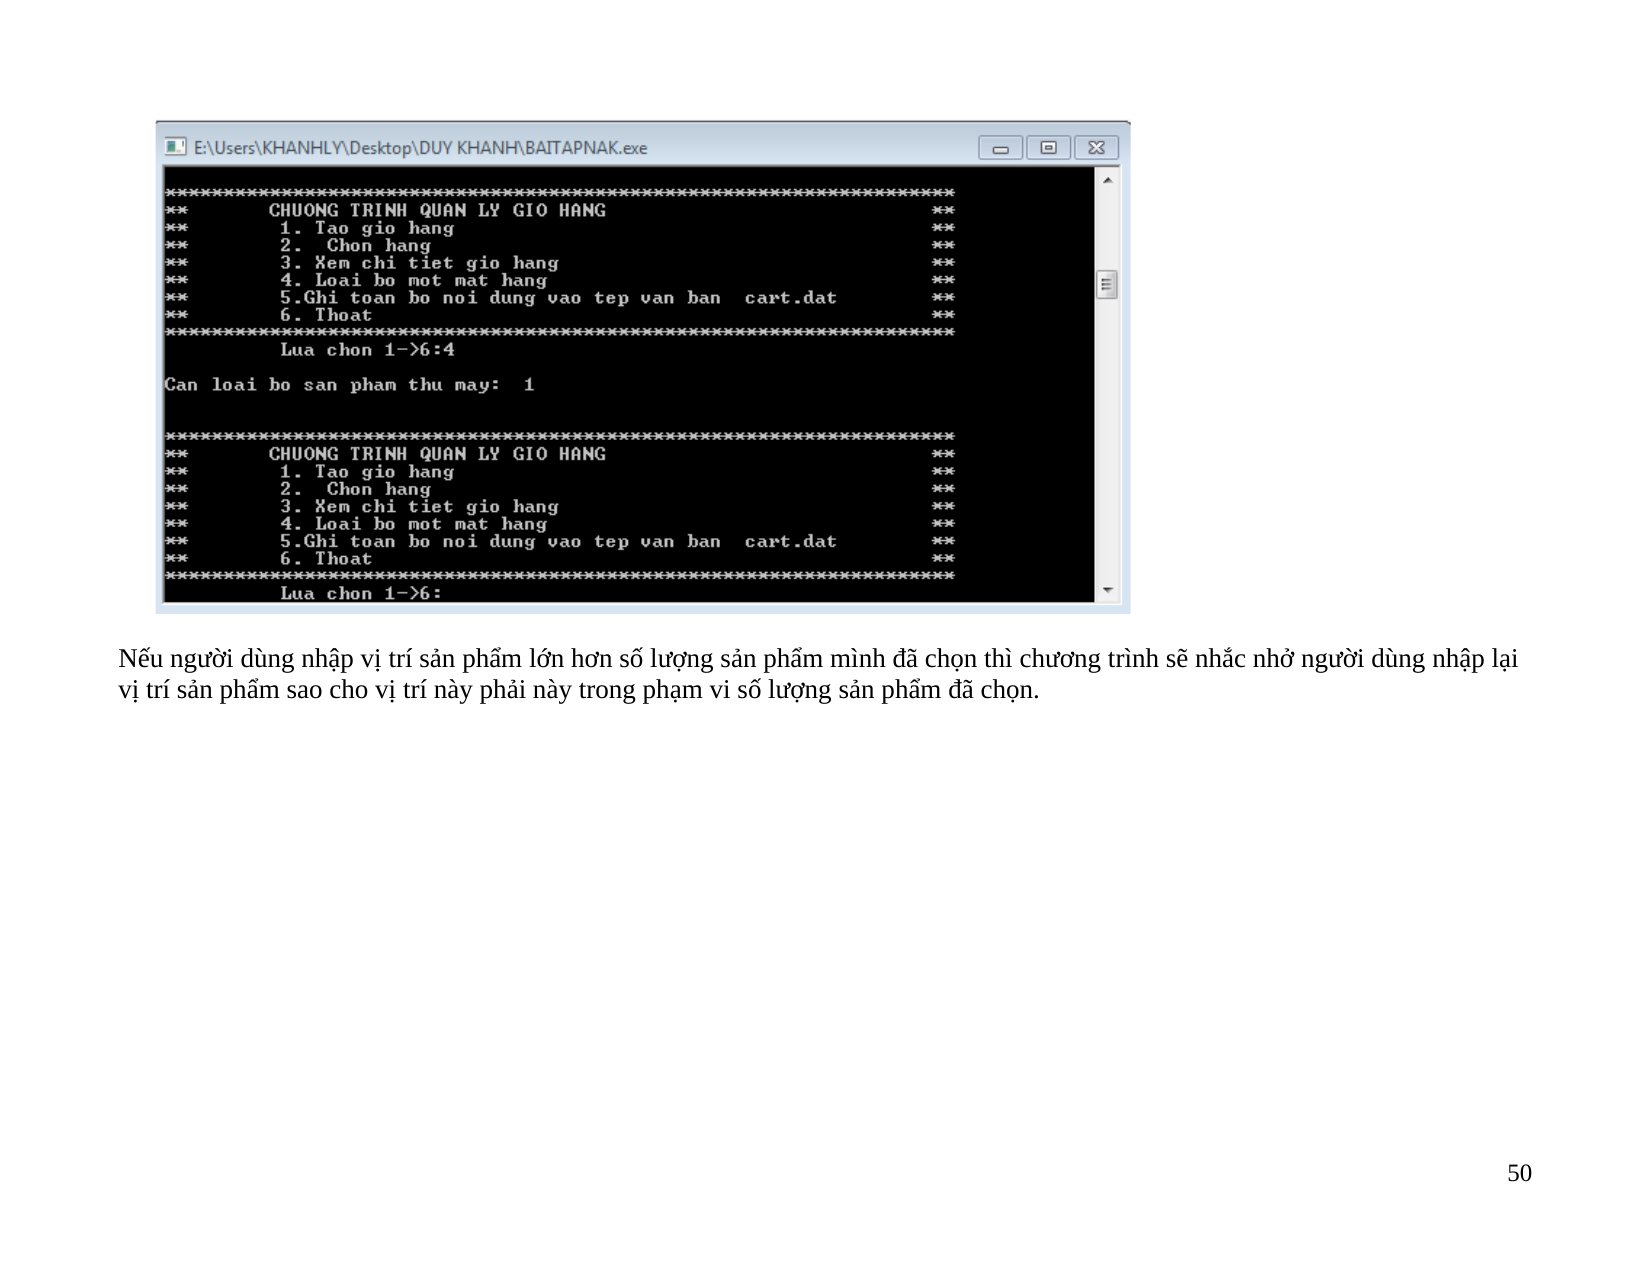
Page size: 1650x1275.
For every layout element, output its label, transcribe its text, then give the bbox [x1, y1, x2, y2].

text Nếu người dùng nhập vị trí sản phẩm lớn hơn số lượng sản phẩm mình đã chọn thì chương trình sẽ nhắc nhở người dùng nhập lại vị trí sản phẩm sao cho vị trí này phải này trong phạm vi số lượng sản phẩm đã chọn. [118, 642, 1532, 704]
picture [155, 118, 1131, 614]
